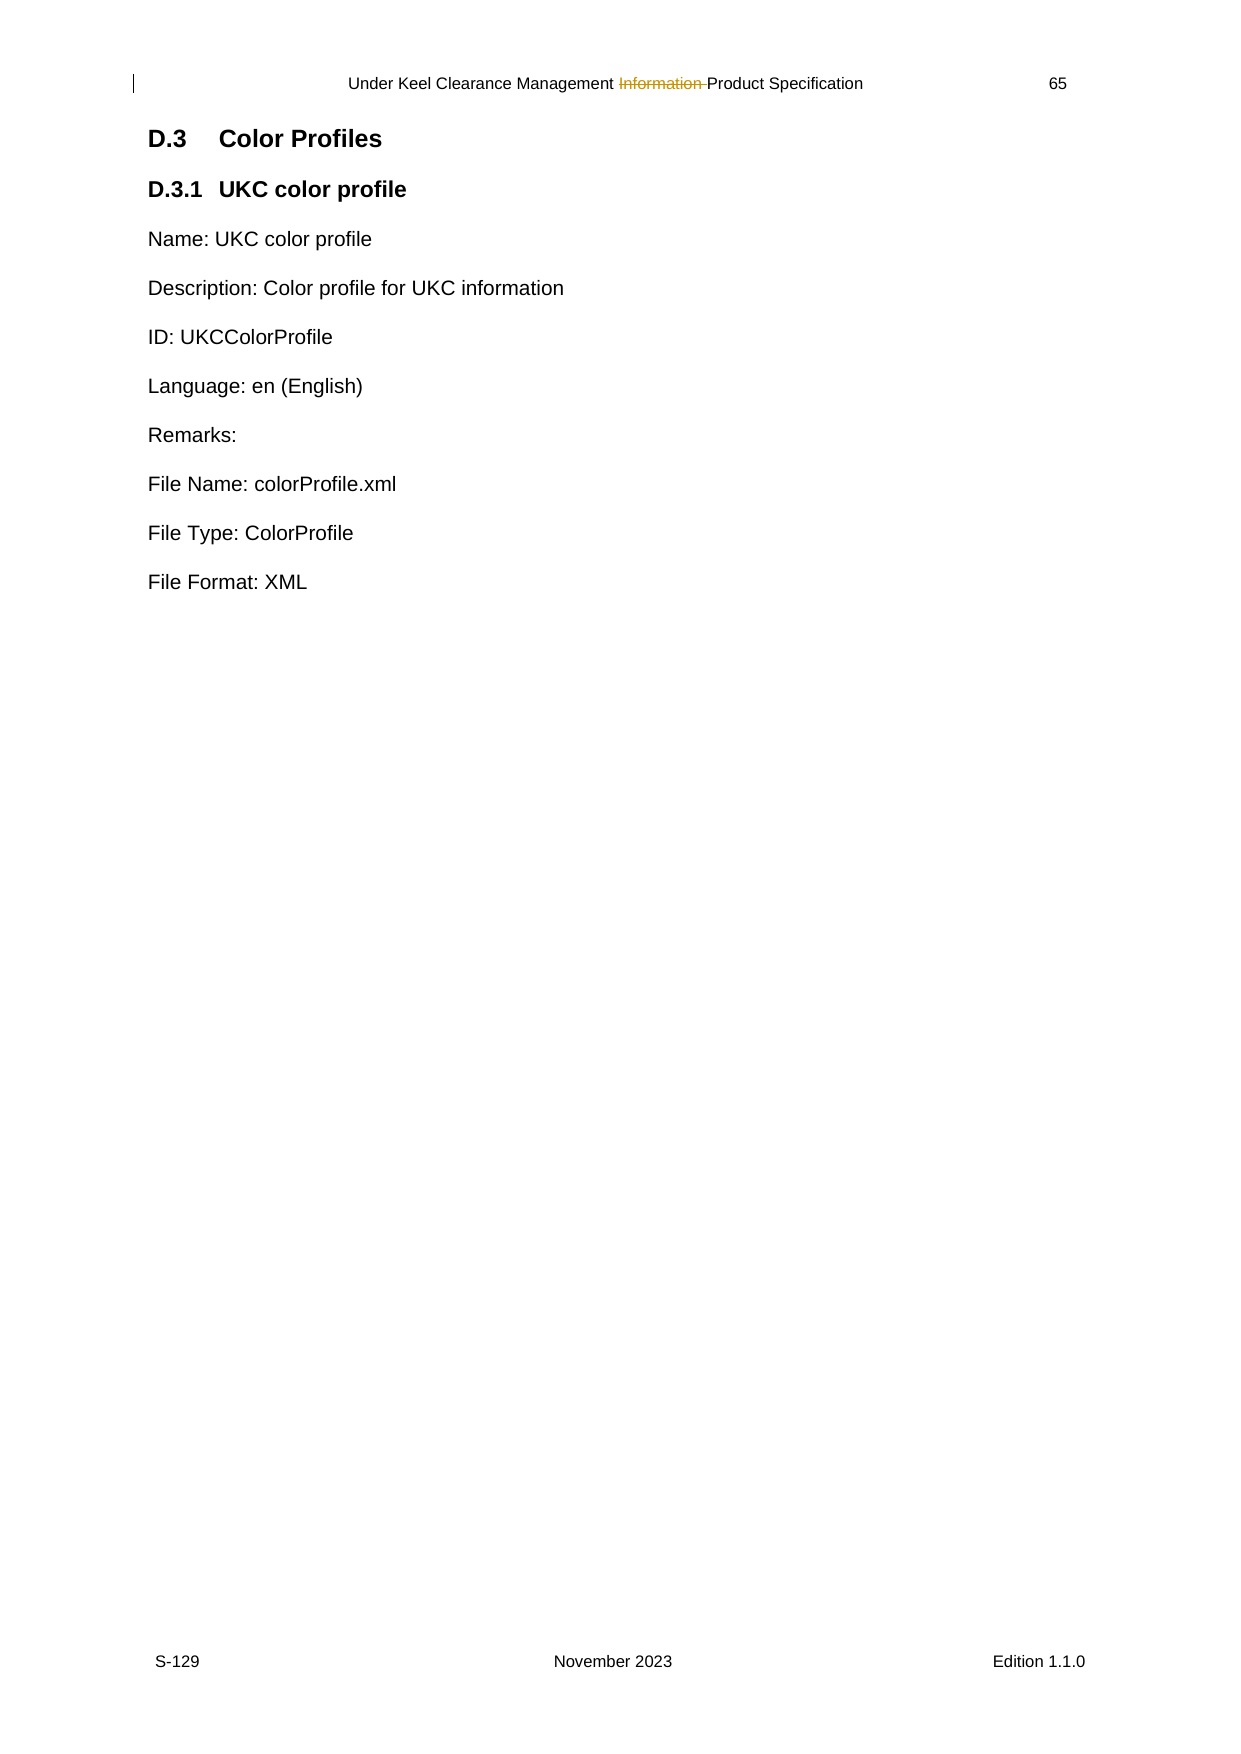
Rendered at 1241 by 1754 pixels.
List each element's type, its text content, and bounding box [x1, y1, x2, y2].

text Description: Color profile for UKC information [148, 276, 1092, 300]
text Language: en (English) [148, 374, 1092, 398]
subtitle UKC color profile [148, 178, 1092, 202]
text File Type: ColorProfile [148, 521, 1092, 545]
text Remarks: [148, 423, 1092, 447]
text Name: UKC color profile [148, 227, 1092, 251]
text Color Profiles [148, 124, 1092, 153]
text File Format: XML [148, 570, 1092, 594]
text File Name: colorProfile.xml [148, 472, 1092, 496]
text ID: UKCColorProfile [148, 325, 1092, 349]
